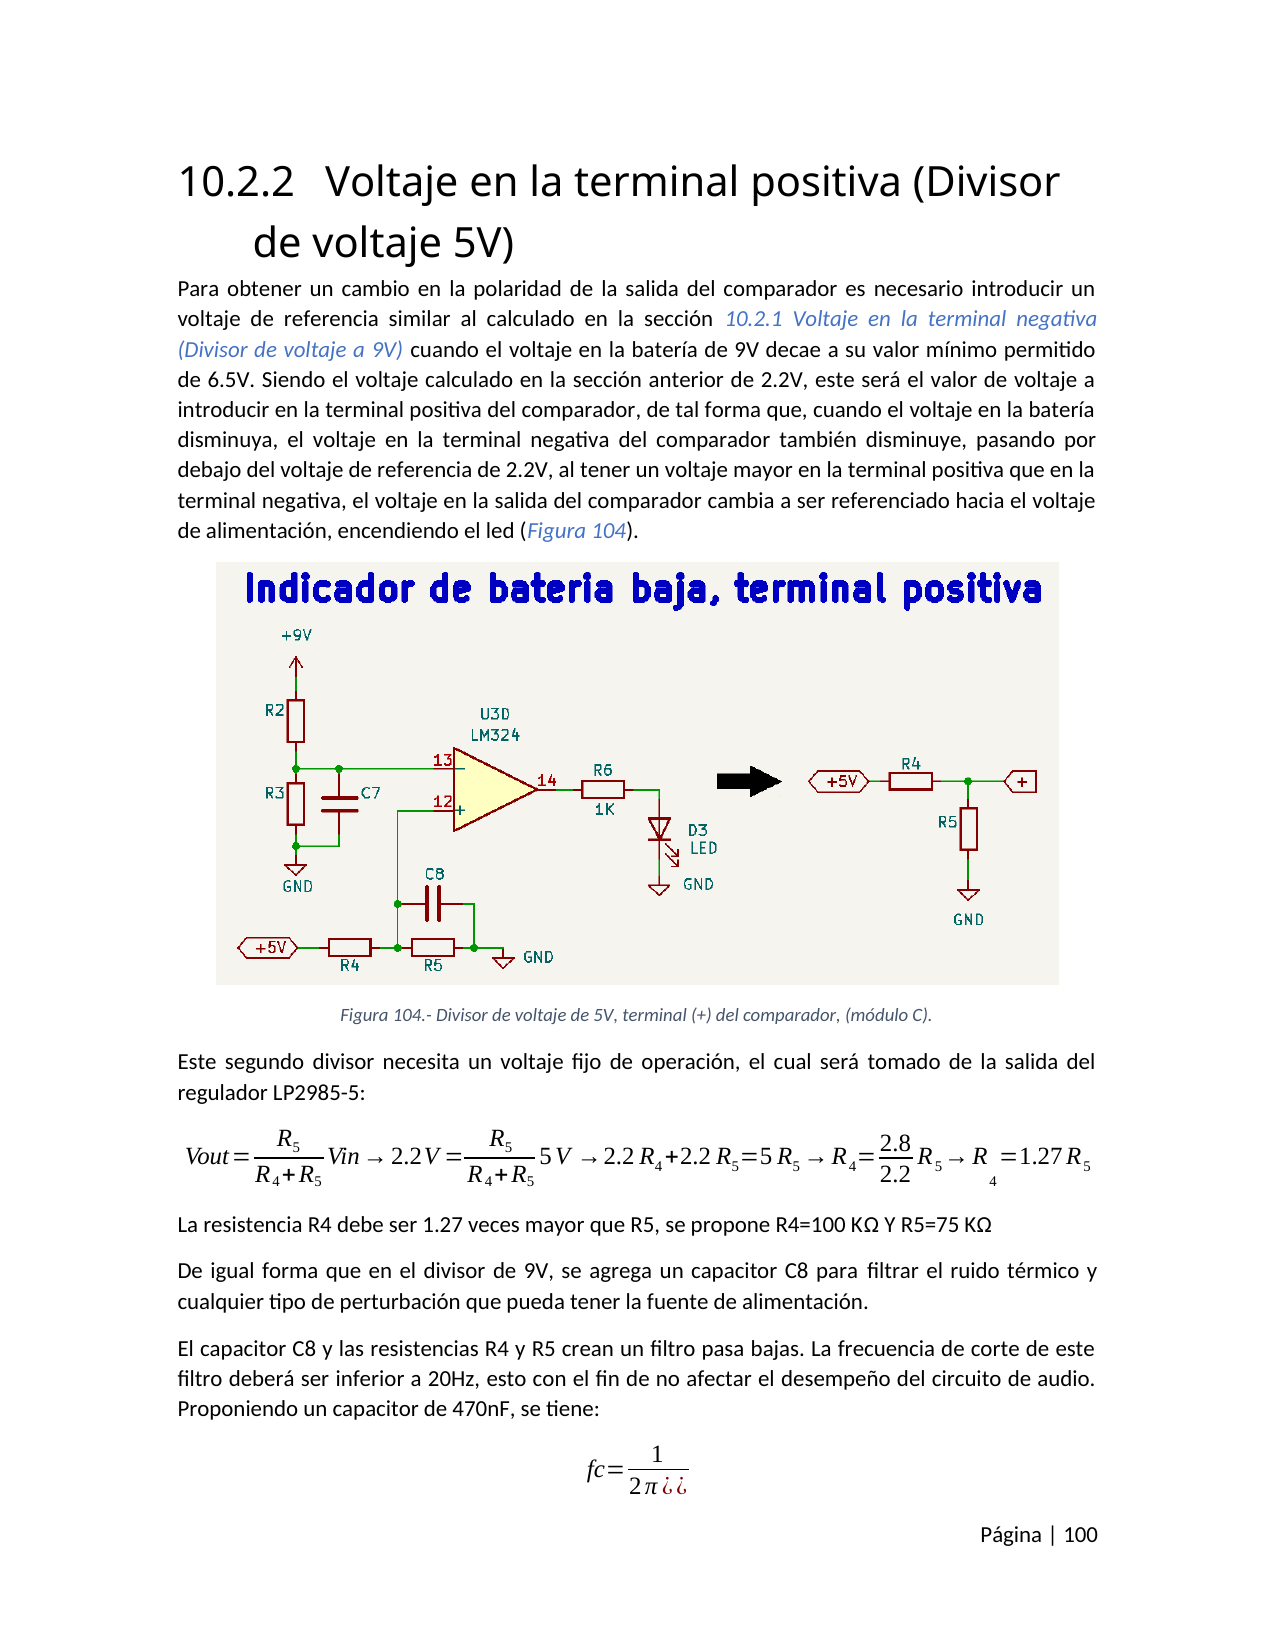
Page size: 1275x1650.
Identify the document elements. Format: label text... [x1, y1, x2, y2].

text Este segundo divisor necesita un voltaje fijo de operación, el cual será tomado de la salida del regulador LP2985-5: [177, 1047, 1098, 1106]
subtitle Voltaje en la terminal positiva (Divisor de voltaje 5V) [177, 152, 1098, 270]
text De igual forma que en el divisor de 9V, se agrega un capacitor C8 para filtrar el ruido térmico y cualquier tipo de perturbación que pueda tener la fuente de alimentación. [177, 1257, 1098, 1315]
text El capacitor C8 y las resistencias R4 y R5 crean un filtro pasa bajas. La frecuencia de corte de este filtro deberá ser inferior a 20Hz, esto con el fin de no afectar el desempeño del circuito de audio. Proponiendo un capacitor de 470nF, se tiene: [177, 1334, 1098, 1422]
picture [216, 562, 1060, 985]
text Para obtener un cambio en la polaridad de la salida del comparador es necesario introducir un voltaje de referencia similar al calculado en la sección 9.2.1 Voltaje en la terminal negativa (Divisor de voltaje a 9V) cuando el voltaje en la batería de 9V decae a su valor mínimo permitido de 6.5V. Siendo el voltaje calculado en la sección anterior de 2.2V, este será el valor de voltaje a introducir en la terminal positiva del comparador, de tal forma que, cuando el voltaje en la batería disminuya, el voltaje en la terminal negativa del comparador también disminuye, pasando por debajo del voltaje de referencia de 2.2V, al tener un voltaje mayor en la terminal positiva que en la terminal negativa, el voltaje en la salida del comparador cambia a ser referenciado hacia el voltaje de alimentación, encendiendo el led (Figura 106). [177, 274, 1098, 544]
text La resistencia R4 debe ser 1.27 veces mayor que R5, se propone R4=100 KΩ Y R5=75 KΩ [177, 1210, 1098, 1238]
